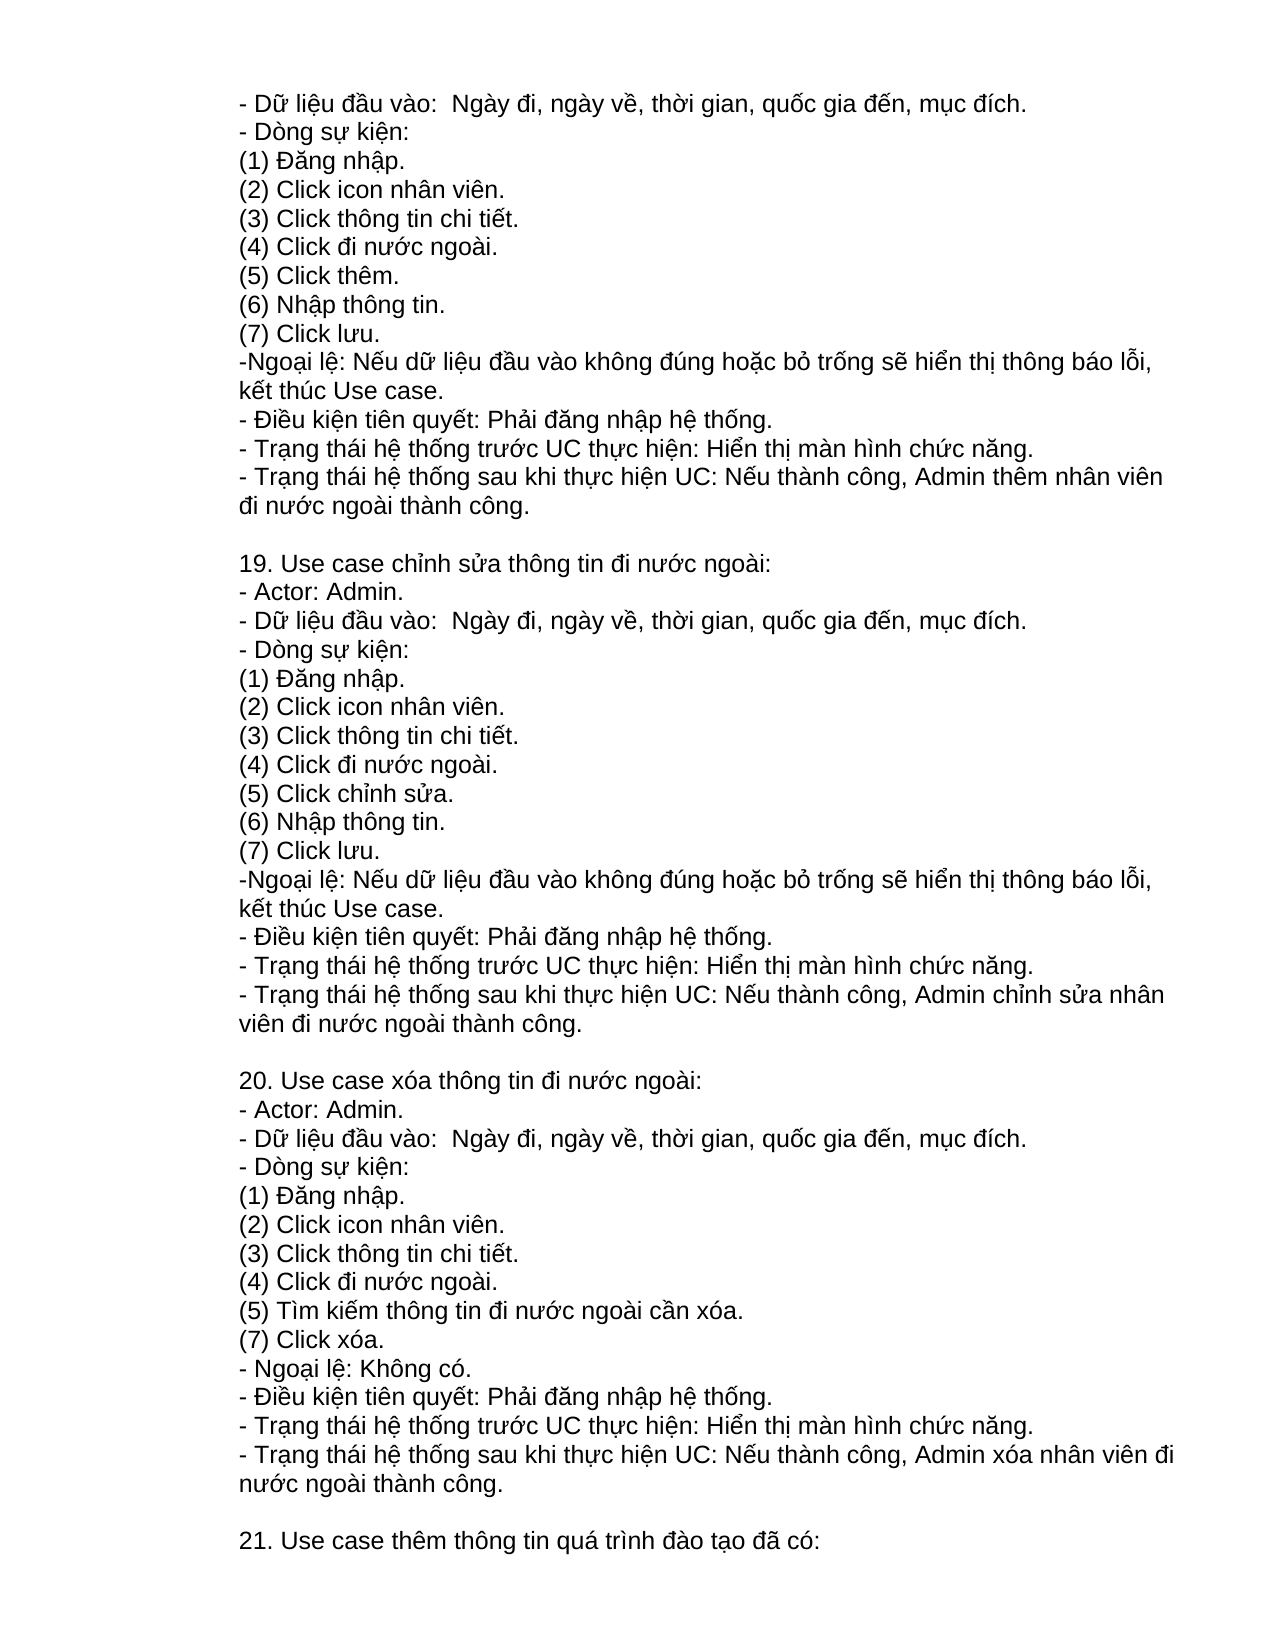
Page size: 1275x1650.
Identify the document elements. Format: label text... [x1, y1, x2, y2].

list - Dữ liệu đầu vào: Ngày đi, ngày về, thời gian, quốc gia đến, mục đích. [239, 89, 1186, 117]
list 19. Use case chỉnh sửa thông tin đi nước ngoài: [239, 549, 1186, 577]
list - Trạng thái hệ thống sau khi thực hiện UC: Nếu thành công, Admin chỉnh sửa nhân viên đi nước ngoài thành công. [239, 980, 1186, 1037]
list - Actor: Admin. [239, 577, 1186, 606]
list (6) Nhập thông tin. [239, 290, 1186, 319]
list - Trạng thái hệ thống trước UC thực hiện: Hiển thị màn hình chức năng. [239, 1411, 1186, 1440]
list 21. Use case thêm thông tin quá trình đào tạo đã có: [239, 1526, 1186, 1555]
list - Dữ liệu đầu vào: Ngày đi, ngày về, thời gian, quốc gia đến, mục đích. [239, 606, 1186, 635]
list - Ngoại lệ: Không có. [239, 1354, 1186, 1382]
list (1) Đăng nhập. [239, 1181, 1186, 1210]
list (2) Click icon nhân viên. [239, 175, 1186, 204]
list (4) Click đi nước ngoài. [239, 1267, 1186, 1296]
list -Ngoại lệ: Nếu dữ liệu đầu vào không đúng hoặc bỏ trống sẽ hiển thị thông báo lỗi, kết thúc Use case. [239, 347, 1186, 405]
list 20. Use case xóa thông tin đi nước ngoài: [239, 1066, 1186, 1095]
list - Actor: Admin. [239, 1095, 1186, 1124]
list (3) Click thông tin chi tiết. [239, 204, 1186, 232]
list - Dòng sự kiện: [239, 1152, 1186, 1181]
list - Dữ liệu đầu vào: Ngày đi, ngày về, thời gian, quốc gia đến, mục đích. [239, 1124, 1186, 1152]
list - Trạng thái hệ thống sau khi thực hiện UC: Nếu thành công, Admin xóa nhân viên đi nước ngoài thành công. [239, 1440, 1186, 1497]
list - Dòng sự kiện: [239, 117, 1186, 146]
list - Điều kiện tiên quyết: Phải đăng nhập hệ thống. [239, 1382, 1186, 1411]
list (5) Click chỉnh sửa. [239, 779, 1186, 807]
list - Điều kiện tiên quyết: Phải đăng nhập hệ thống. [239, 922, 1186, 951]
list (2) Click icon nhân viên. [239, 1210, 1186, 1239]
list (2) Click icon nhân viên. [239, 692, 1186, 721]
list (7) Click lưu. [239, 836, 1186, 865]
list (3) Click thông tin chi tiết. [239, 721, 1186, 750]
list - Điều kiện tiên quyết: Phải đăng nhập hệ thống. [239, 405, 1186, 434]
list (7) Click lưu. [239, 319, 1186, 347]
list (4) Click đi nước ngoài. [239, 232, 1186, 261]
list (5) Tìm kiếm thông tin đi nước ngoài cần xóa. [239, 1296, 1186, 1325]
list (5) Click thêm. [239, 261, 1186, 290]
list (7) Click xóa. [239, 1325, 1186, 1354]
list (1) Đăng nhập. [239, 664, 1186, 692]
list -Ngoại lệ: Nếu dữ liệu đầu vào không đúng hoặc bỏ trống sẽ hiển thị thông báo lỗi, kết thúc Use case. [239, 865, 1186, 922]
list (1) Đăng nhập. [239, 146, 1186, 175]
list (3) Click thông tin chi tiết. [239, 1239, 1186, 1267]
list (6) Nhập thông tin. [239, 807, 1186, 836]
list - Trạng thái hệ thống trước UC thực hiện: Hiển thị màn hình chức năng. [239, 434, 1186, 462]
list - Dòng sự kiện: [239, 635, 1186, 664]
list (4) Click đi nước ngoài. [239, 750, 1186, 779]
list - Trạng thái hệ thống trước UC thực hiện: Hiển thị màn hình chức năng. [239, 951, 1186, 980]
list - Trạng thái hệ thống sau khi thực hiện UC: Nếu thành công, Admin thêm nhân viên đi nước ngoài thành công. [239, 462, 1186, 520]
